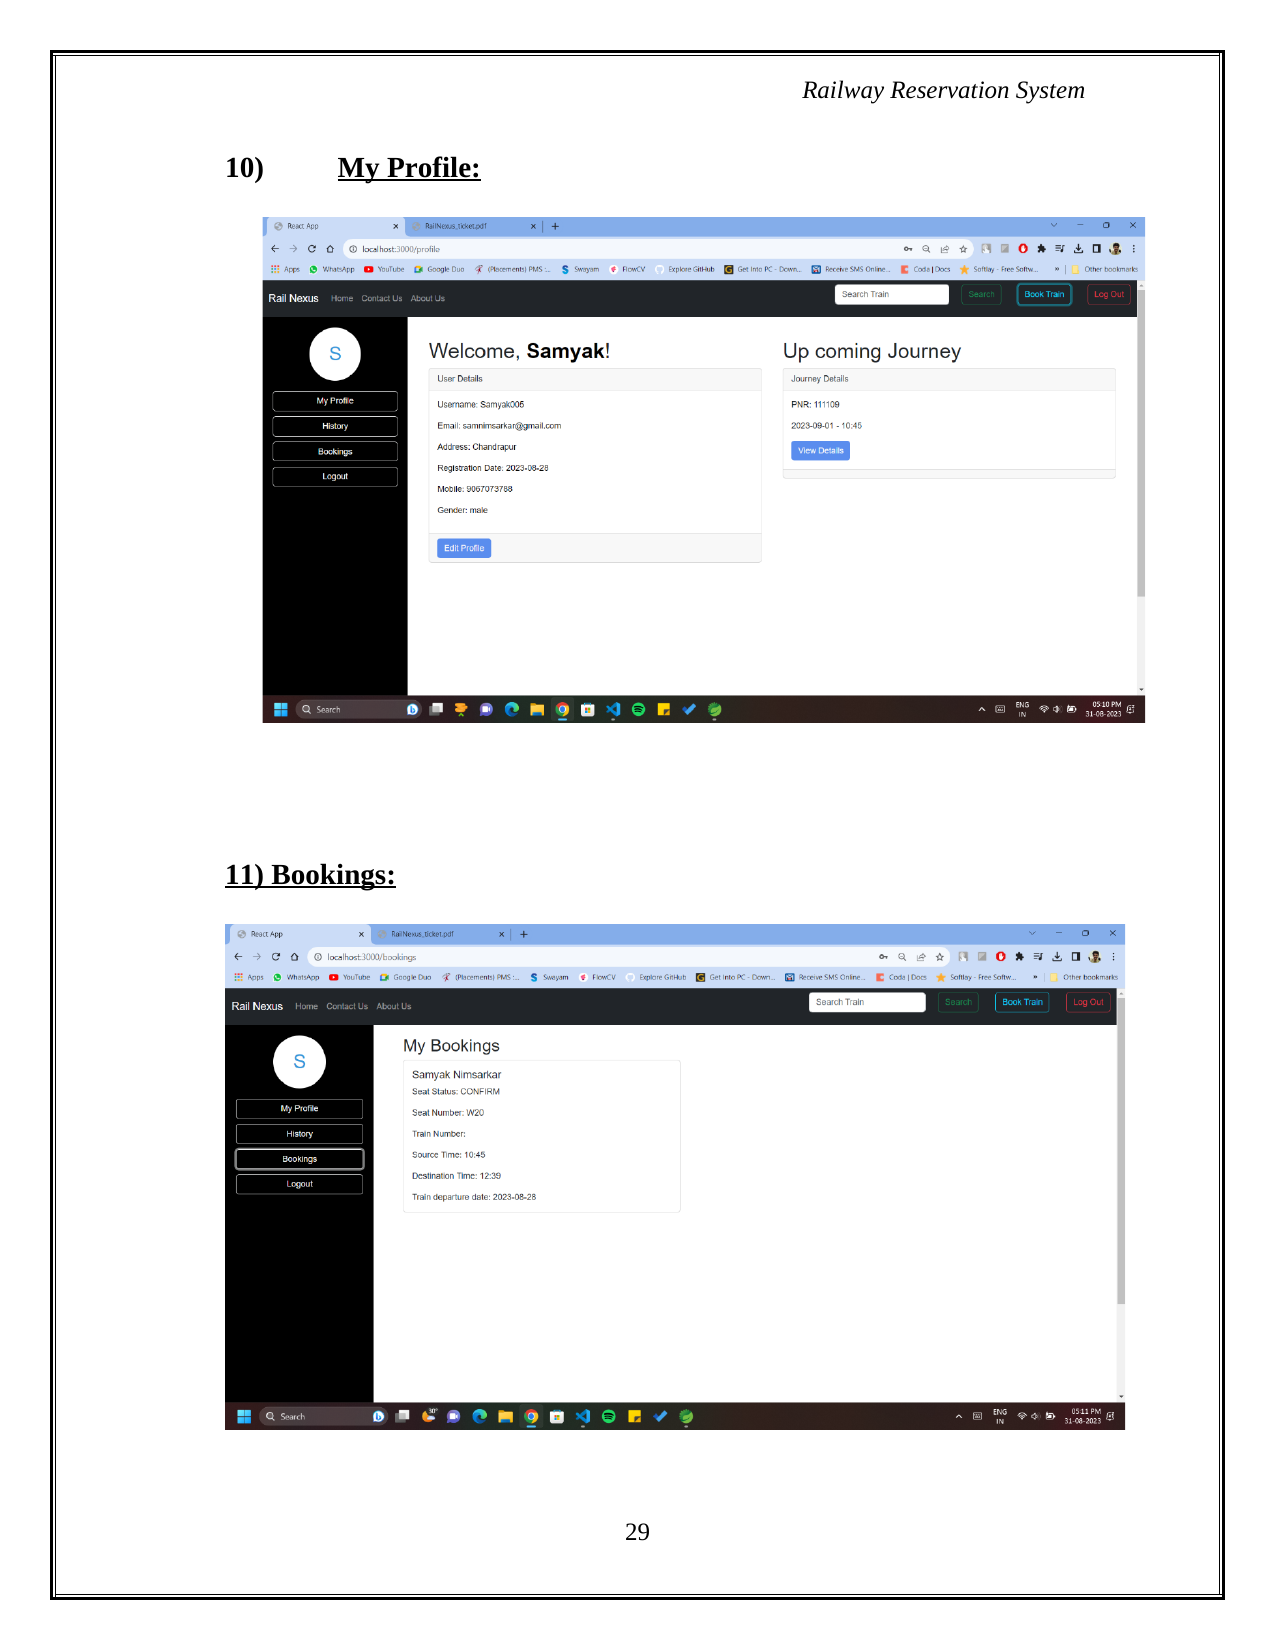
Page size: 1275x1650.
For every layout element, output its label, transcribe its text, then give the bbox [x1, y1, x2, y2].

text 11) Bookings: [225, 857, 1087, 891]
picture [225, 924, 1125, 1430]
picture [262, 217, 1146, 723]
list My Profile: [225, 150, 1087, 183]
